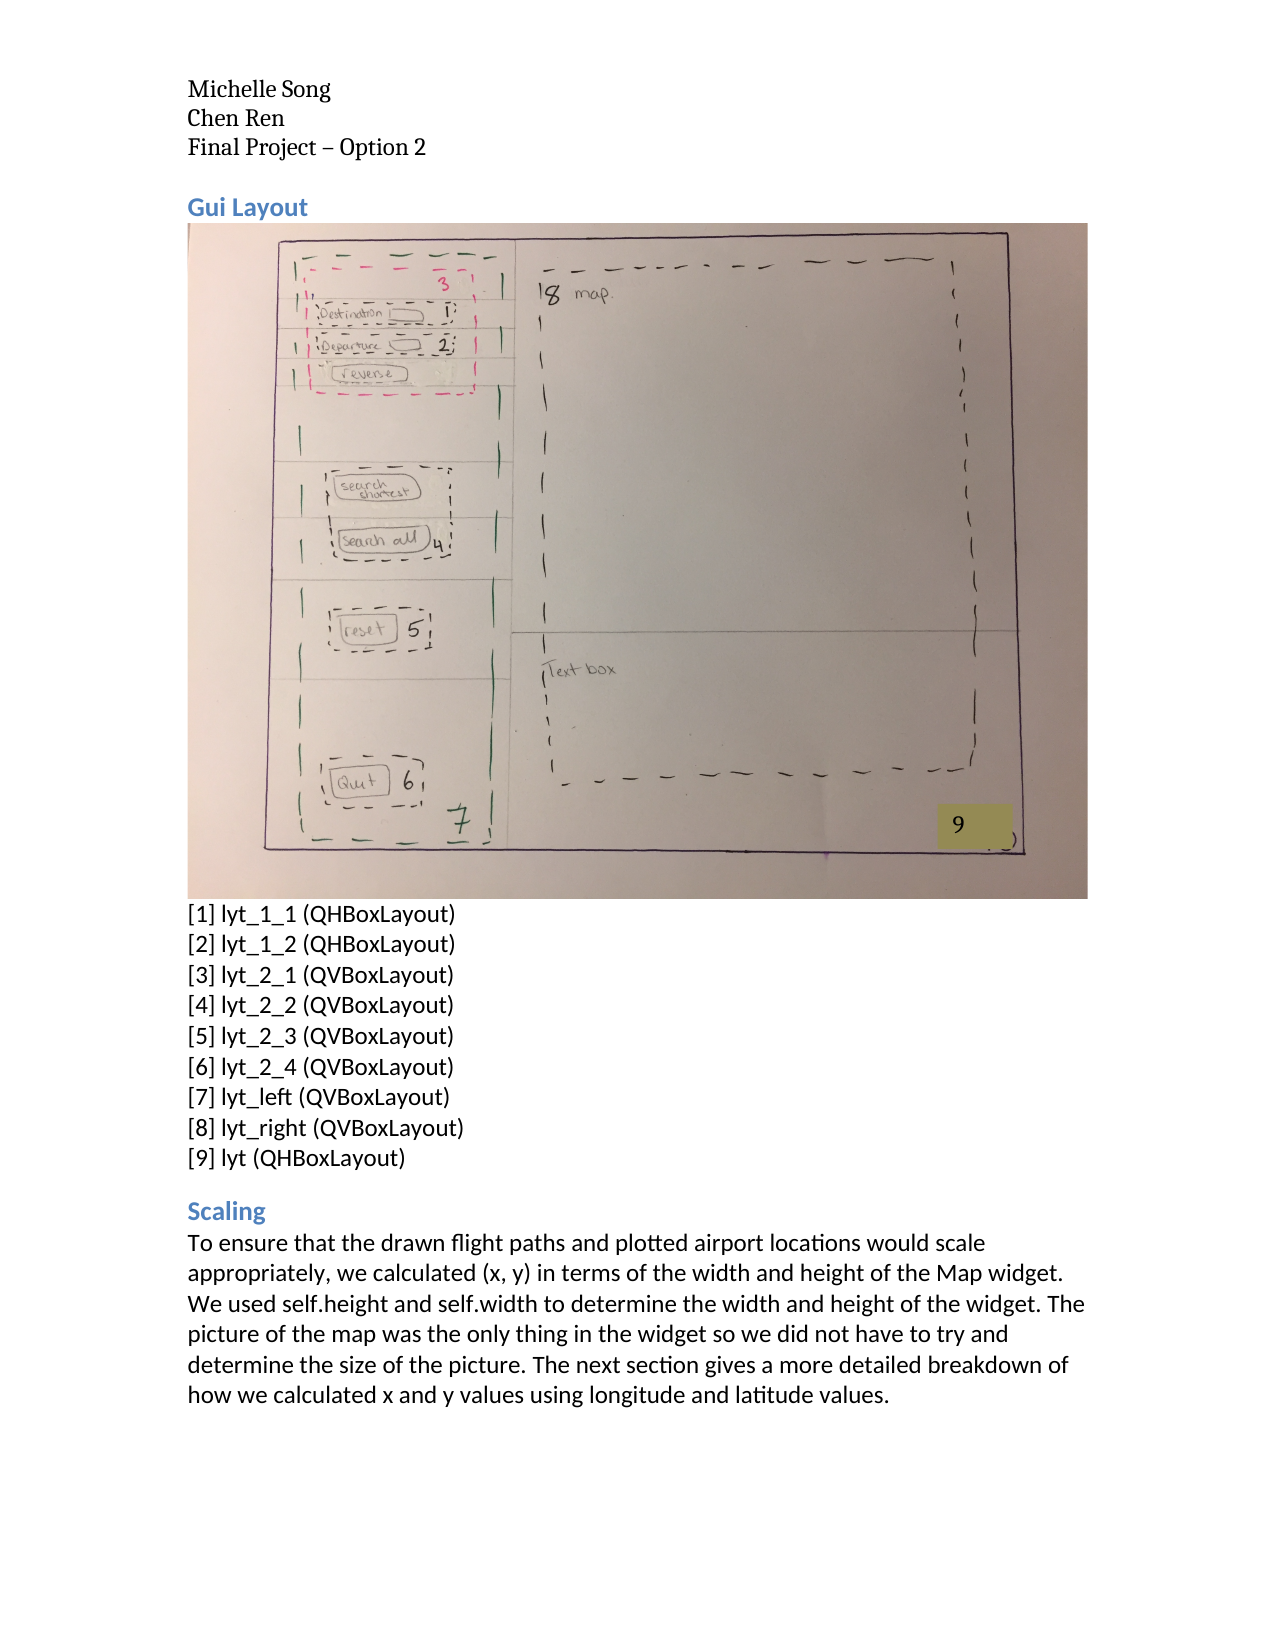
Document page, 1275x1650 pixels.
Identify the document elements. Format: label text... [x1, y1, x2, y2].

text [6] lyt_2_4 (QVBoxLayout) [187, 1051, 1087, 1081]
text [3] lyt_2_1 (QVBoxLayout) [187, 959, 1087, 990]
text [7] lyt_left (QVBoxLayout) [187, 1081, 1087, 1112]
subtitle Scaling [187, 1194, 1087, 1227]
text [5] lyt_2_3 (QVBoxLayout) [187, 1020, 1087, 1051]
text To ensure that the drawn flight paths and plotted airport locations would scale appropriately, we calculated (x, y) in terms of the width and height of the Map widget. We used self.height and self.width to determine the width and height of the widget. The picture of the map was the only thing in the widget so we did not have to try and determine the size of the picture. The next section gives a more detailed breakdown of how we calculated x and y values using longitude and latitude values. [187, 1227, 1087, 1410]
subtitle Gui Layout [187, 190, 1087, 223]
text [9] lyt (QHBoxLayout) [187, 1142, 1087, 1173]
text [1] lyt_1_1 (QHBoxLayout) [187, 899, 1087, 929]
text [4] lyt_2_2 (QVBoxLayout) [187, 990, 1087, 1020]
text [2] lyt_1_2 (QHBoxLayout) [187, 929, 1087, 959]
picture [187, 223, 1088, 899]
text [8] lyt_right (QVBoxLayout) [187, 1112, 1087, 1142]
